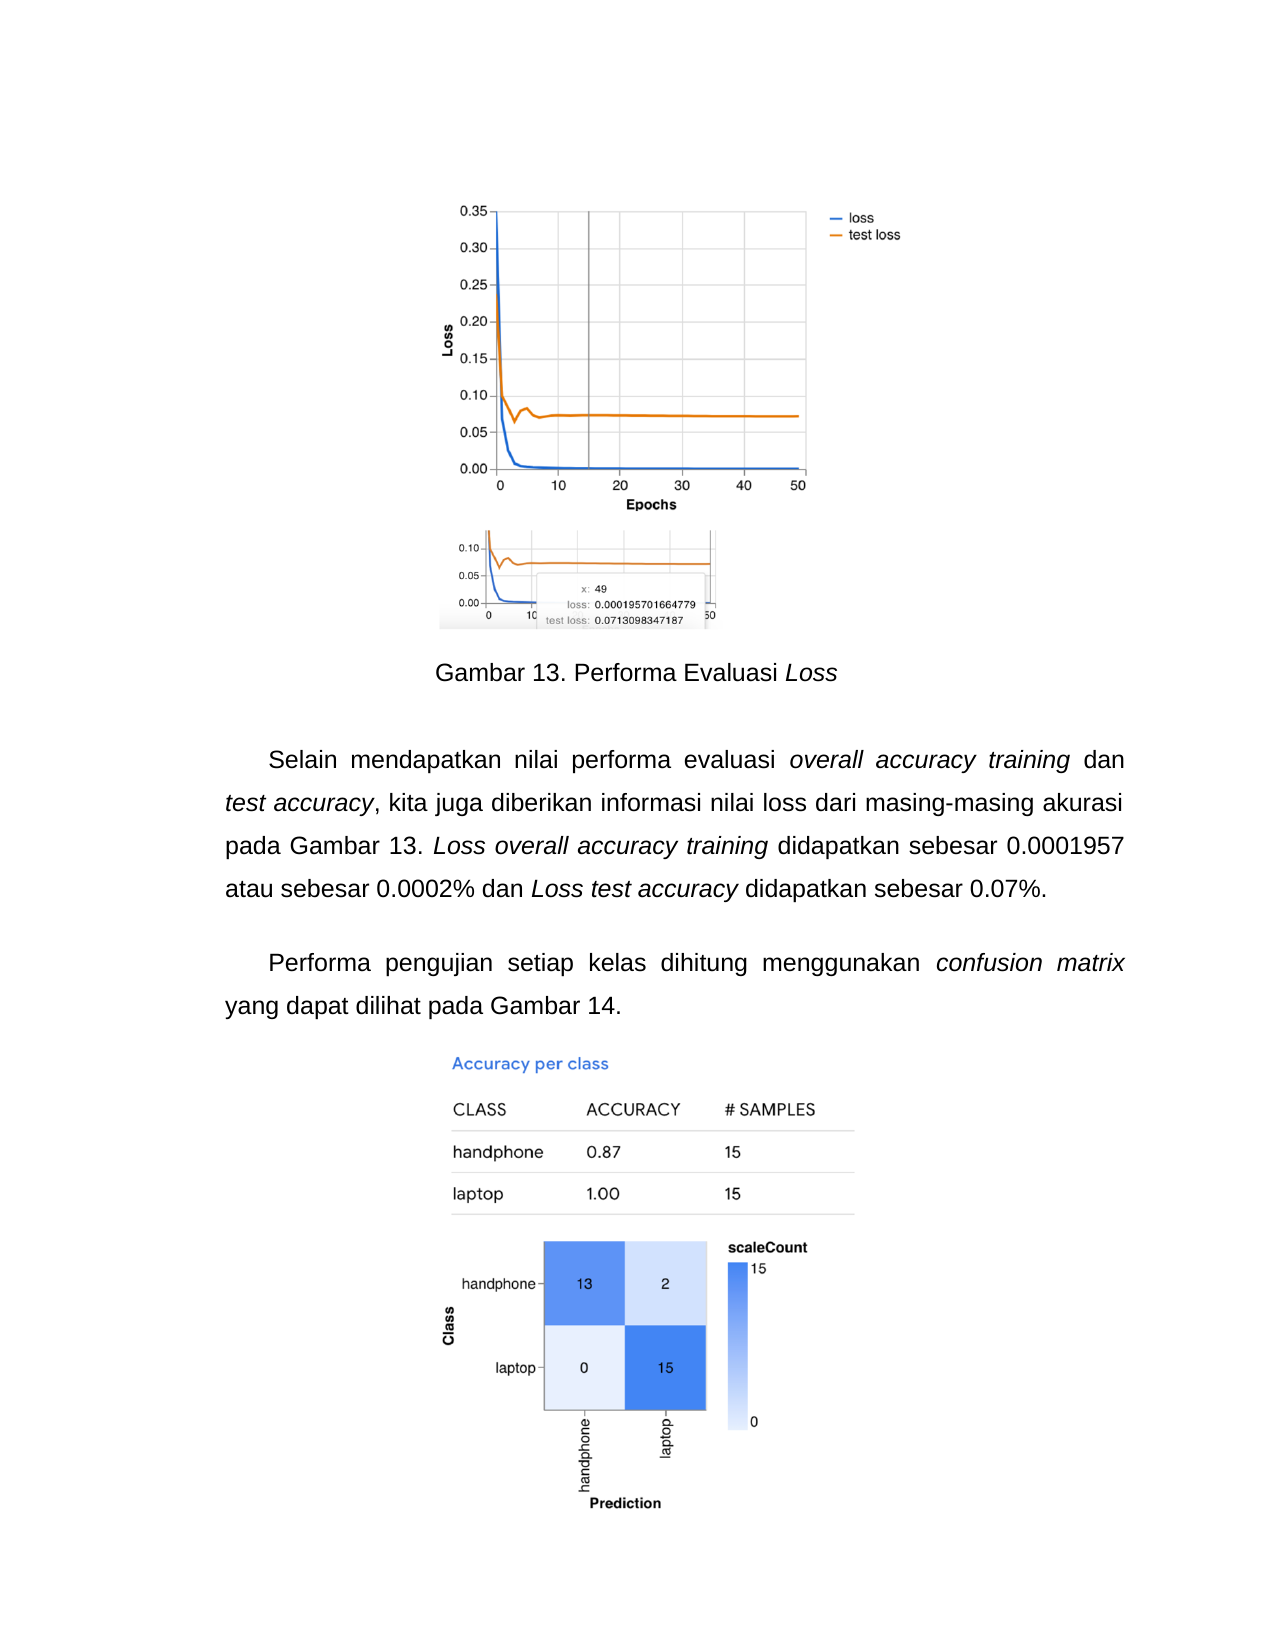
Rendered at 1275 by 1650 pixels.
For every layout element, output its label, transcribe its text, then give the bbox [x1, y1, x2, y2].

text Selain mendapatkan nilai performa evaluasi overall accuracy training dan test accuracy, kita juga diberikan informasi nilai loss dari masing-masing akurasi pada Gambar 13. Loss overall accuracy training didapatkan sebesar 0.0001957 atau sebesar 0.0002% dan Loss test accuracy didapatkan sebesar 0.07%. [225, 745, 1125, 903]
text Performa pengujian setiap kelas dihitung menggunakan confusion matrix yang dapat dilihat pada Gambar 14. [225, 948, 1125, 1019]
picture [438, 1045, 894, 1514]
picture [438, 193, 915, 630]
